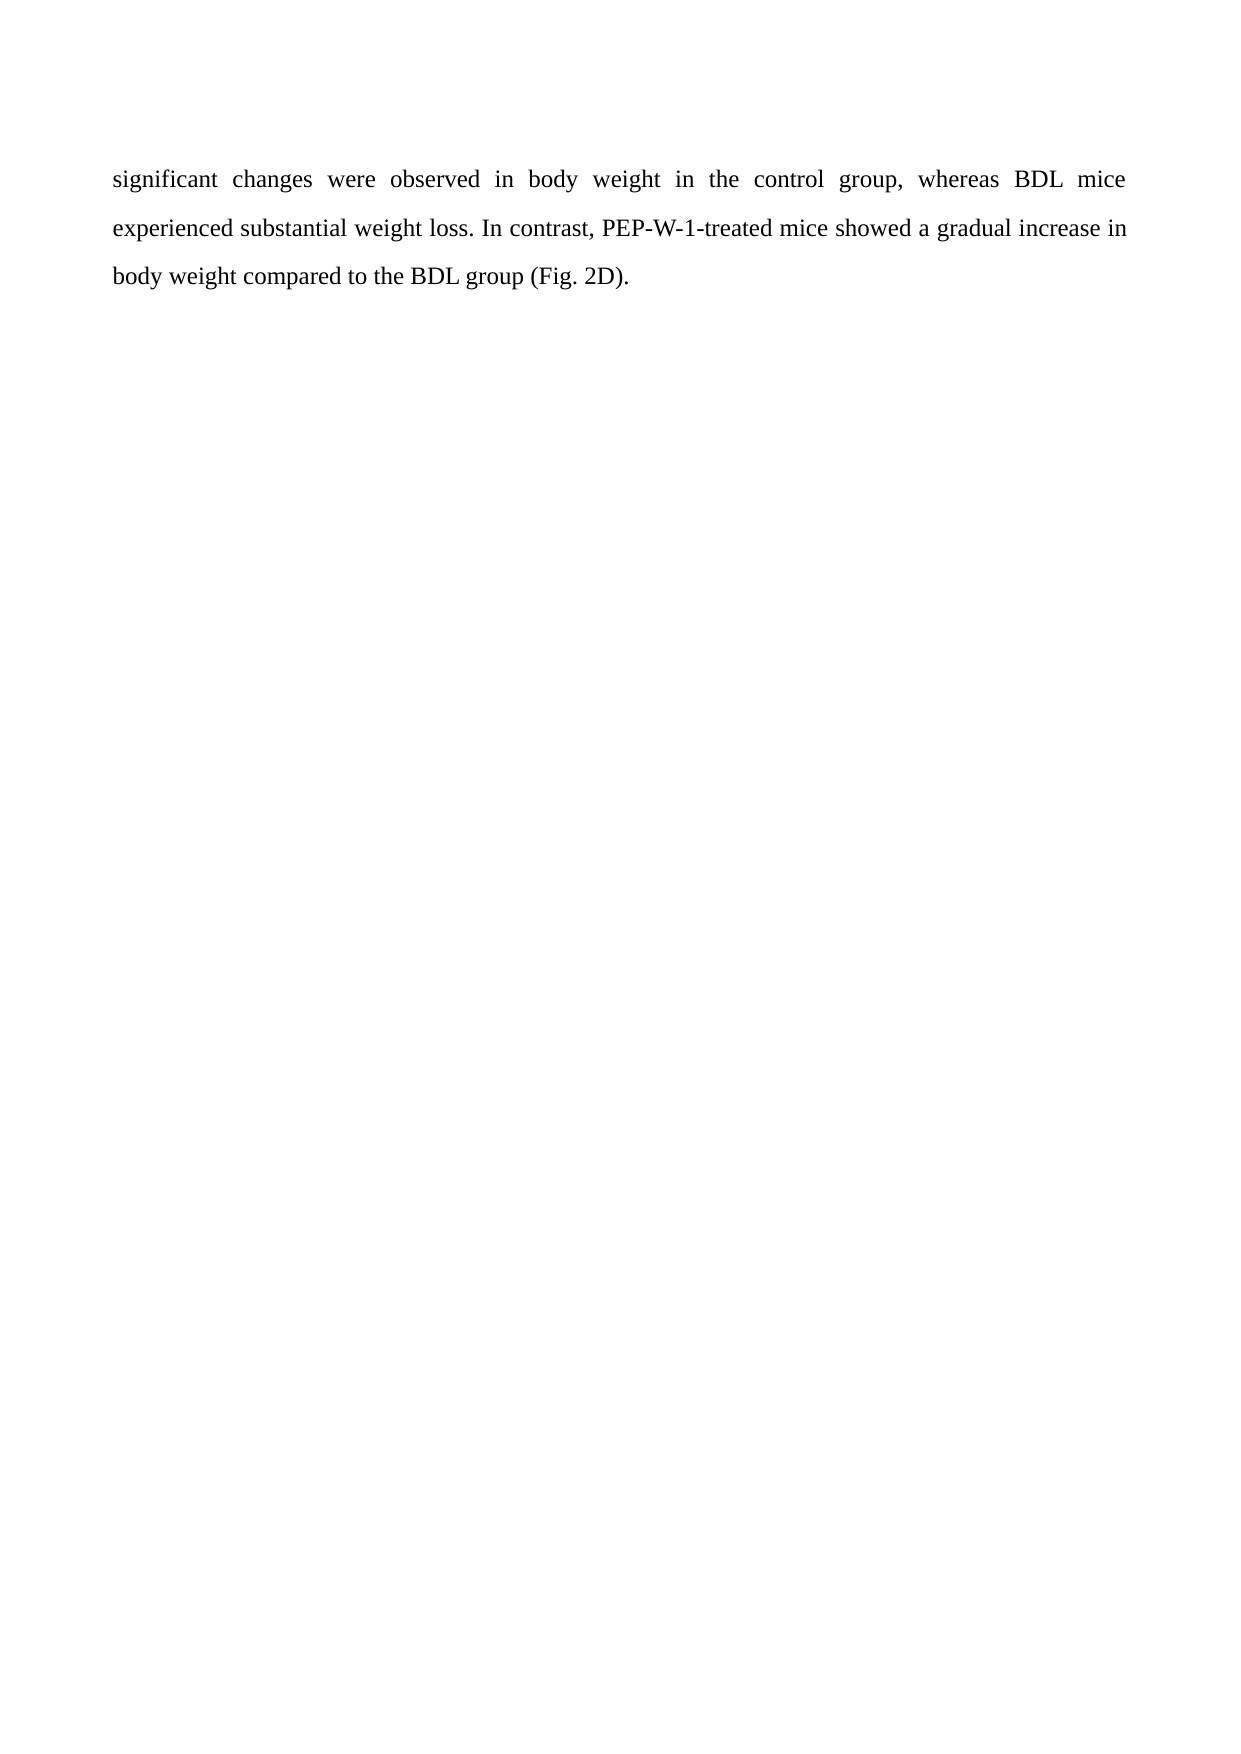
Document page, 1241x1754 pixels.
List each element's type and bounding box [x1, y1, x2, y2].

text [112, 162, 1128, 292]
